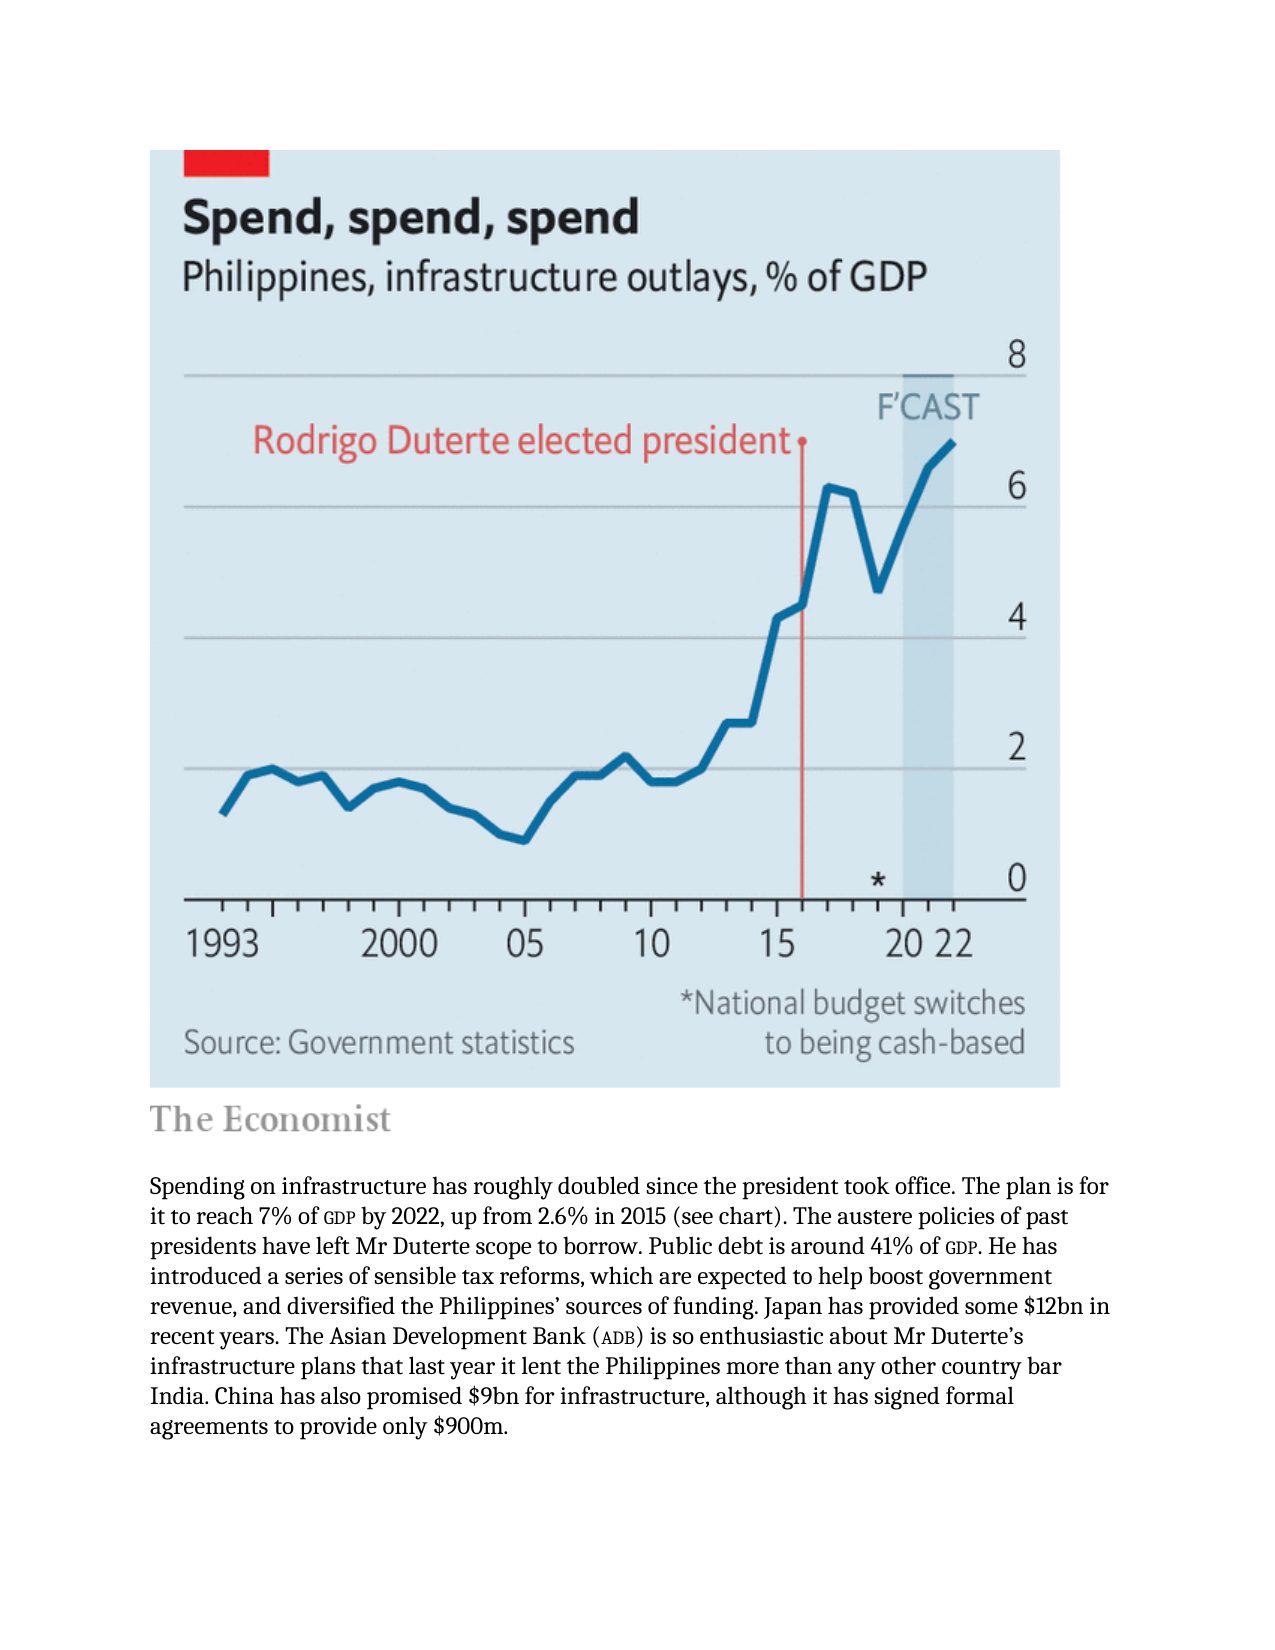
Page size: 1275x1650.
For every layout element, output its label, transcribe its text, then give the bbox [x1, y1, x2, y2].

picture [150, 150, 1061, 1142]
text Spending on infrastructure has roughly doubled since the president took office. The plan is for it to reach 7% of GDP by 2022, up from 2.6% in 2015 (see chart). The austere policies of past presidents have left Mr Duterte scope to borrow. Public debt is around 41% of GDP. He has introduced a series of sensible tax reforms, which are expected to help boost government revenue, and diversified the Philippines’ sources of funding. Japan has provided some $12bn in recent years. The Asian Development Bank (ADB) is so enthusiastic about Mr Duterte’s infrastructure plans that last year it lent the Philippines more than any other country bar India. China has also promised $9bn for infrastructure, although it has signed formal agreements to provide only $900m. [150, 1170, 1125, 1440]
